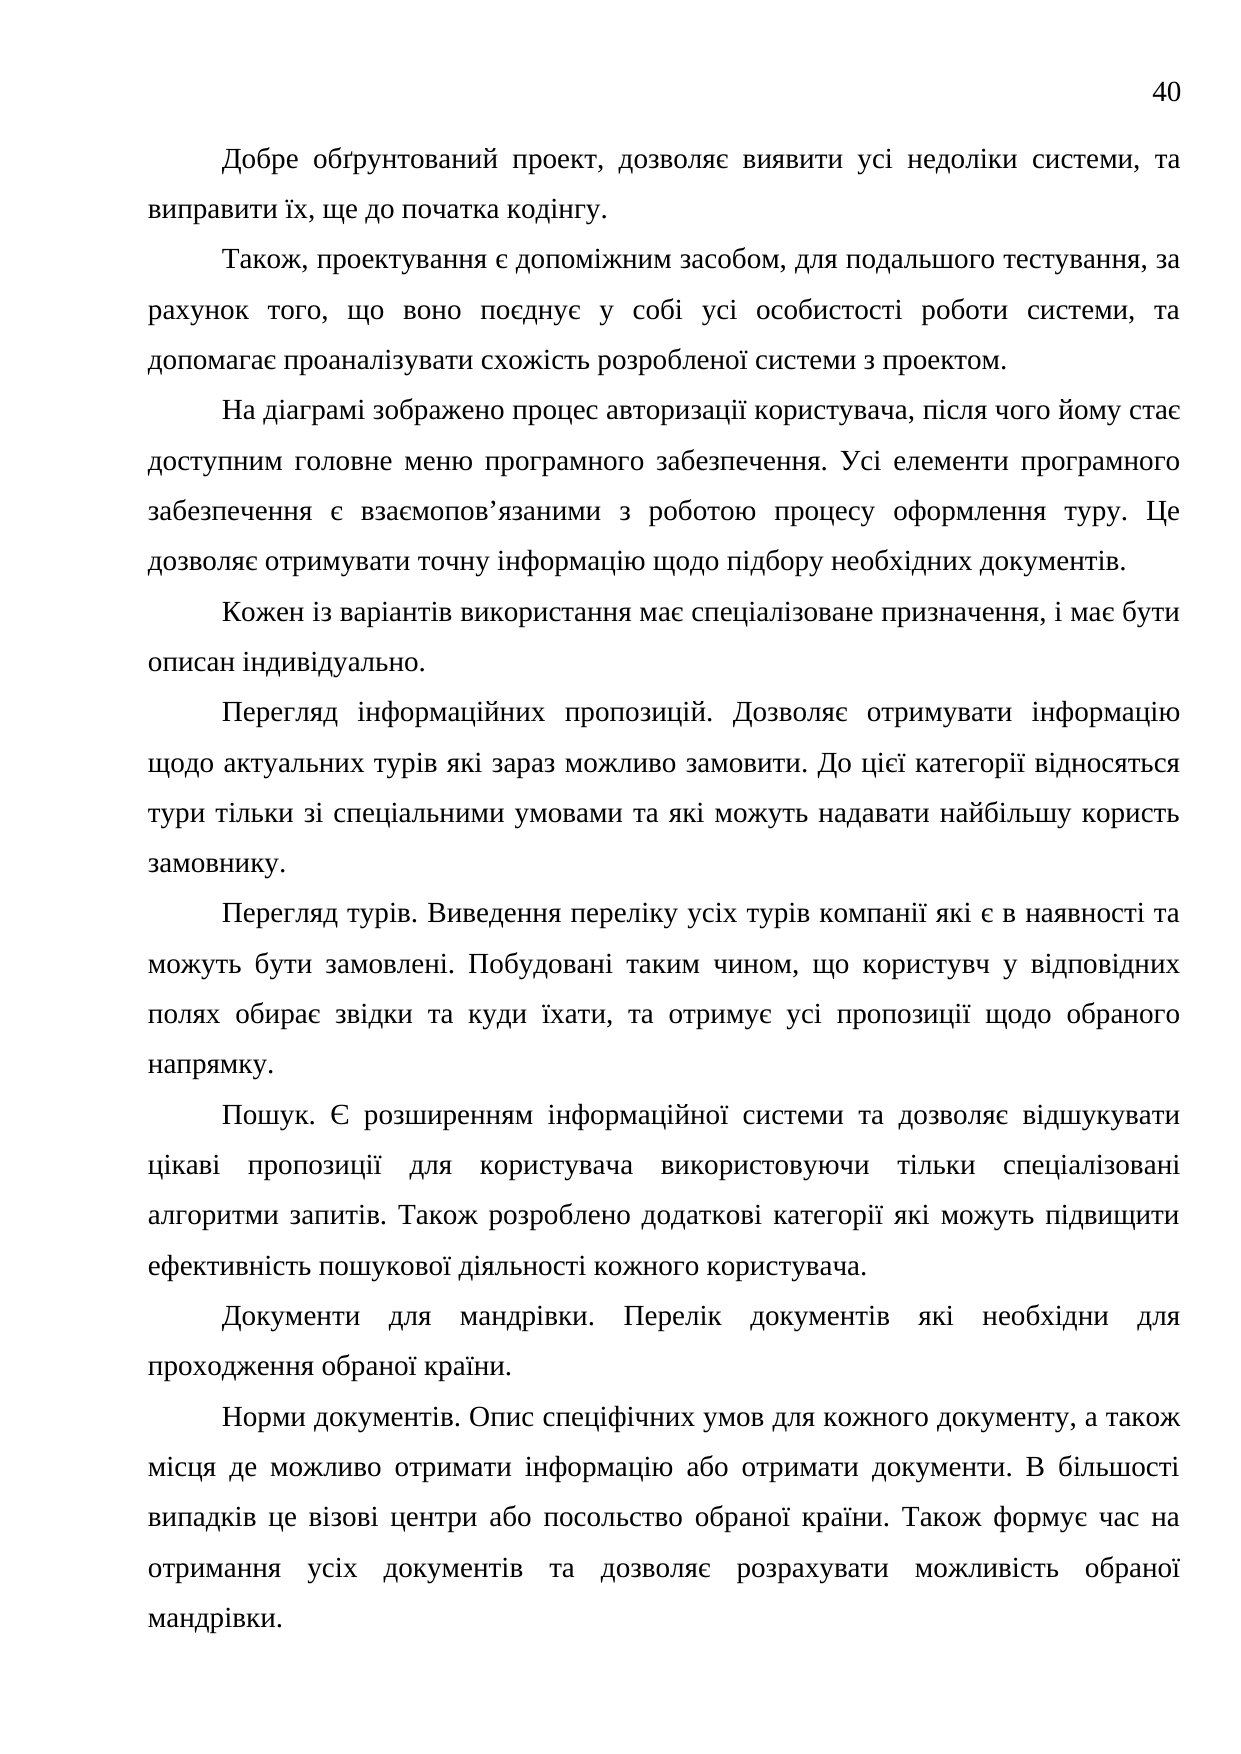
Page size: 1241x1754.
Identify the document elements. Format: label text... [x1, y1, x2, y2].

text Також, проектування є допоміжним засобом, для подальшого тестування, за рахунок того, що воно поєднує у собі усі особистості роботи системи, та допомагає проаналізувати схожість розробленої системи з проектом. [148, 242, 1181, 376]
text Перегляд інформаційних пропозицій. Дозволяє отримувати інформацію щодо актуальних турів які зараз можливо замовити. До цієї категорії відносяться тури тільки зі спеціальними умовами та які можуть надавати найбільшу користь замовнику. [148, 694, 1181, 879]
text Пошук. Є розширенням інформаційної системи та дозволяє відшукувати цікаві пропозиції для користувача використовуючи тільки спеціалізовані алгоритми запитів. Також розроблено додаткові категорії які можуть підвищити ефективність пошукової діяльності кожного користувача. [148, 1097, 1181, 1281]
text Добре обґрунтований проект, дозволяє виявити усі недоліки системи, та виправити їх, ще до початка кодінгу. [148, 141, 1181, 225]
text Перегляд турів. Виведення переліку усіх турів компанії які є в наявності та можуть бути замовлені. Побудовані таким чином, що користувч у відповідних полях обирає звідки та куди їхати, та отримує усі пропозиції щодо обраного напрямку. [148, 896, 1181, 1080]
text Кожен із варіантів використання має спеціалізоване призначення, і має бути описан індивідуально. [148, 594, 1181, 678]
text На діаграмі зображено процес авторизації користувача, після чого йому стає доступним головне меню програмного забезпечення. Усі елементи програмного забезпечення є взаємопов’язаними з роботою процесу оформлення туру. Це дозволяє отримувати точну інформацію щодо підбору необхідних документів. [148, 392, 1181, 577]
text Норми документів. Опис спеціфічних умов для кожного документу, а також місця де можливо отримати інформацію або отримати документи. В більшості випадків це візові центри або посольство обраної країни. Також формує час на отримання усіх документів та дозволяє розрахувати можливість обраної мандрівки. [148, 1399, 1181, 1633]
text Документи для мандрівки. Перелік документів які необхідни для проходження обраної країни. [148, 1298, 1181, 1382]
